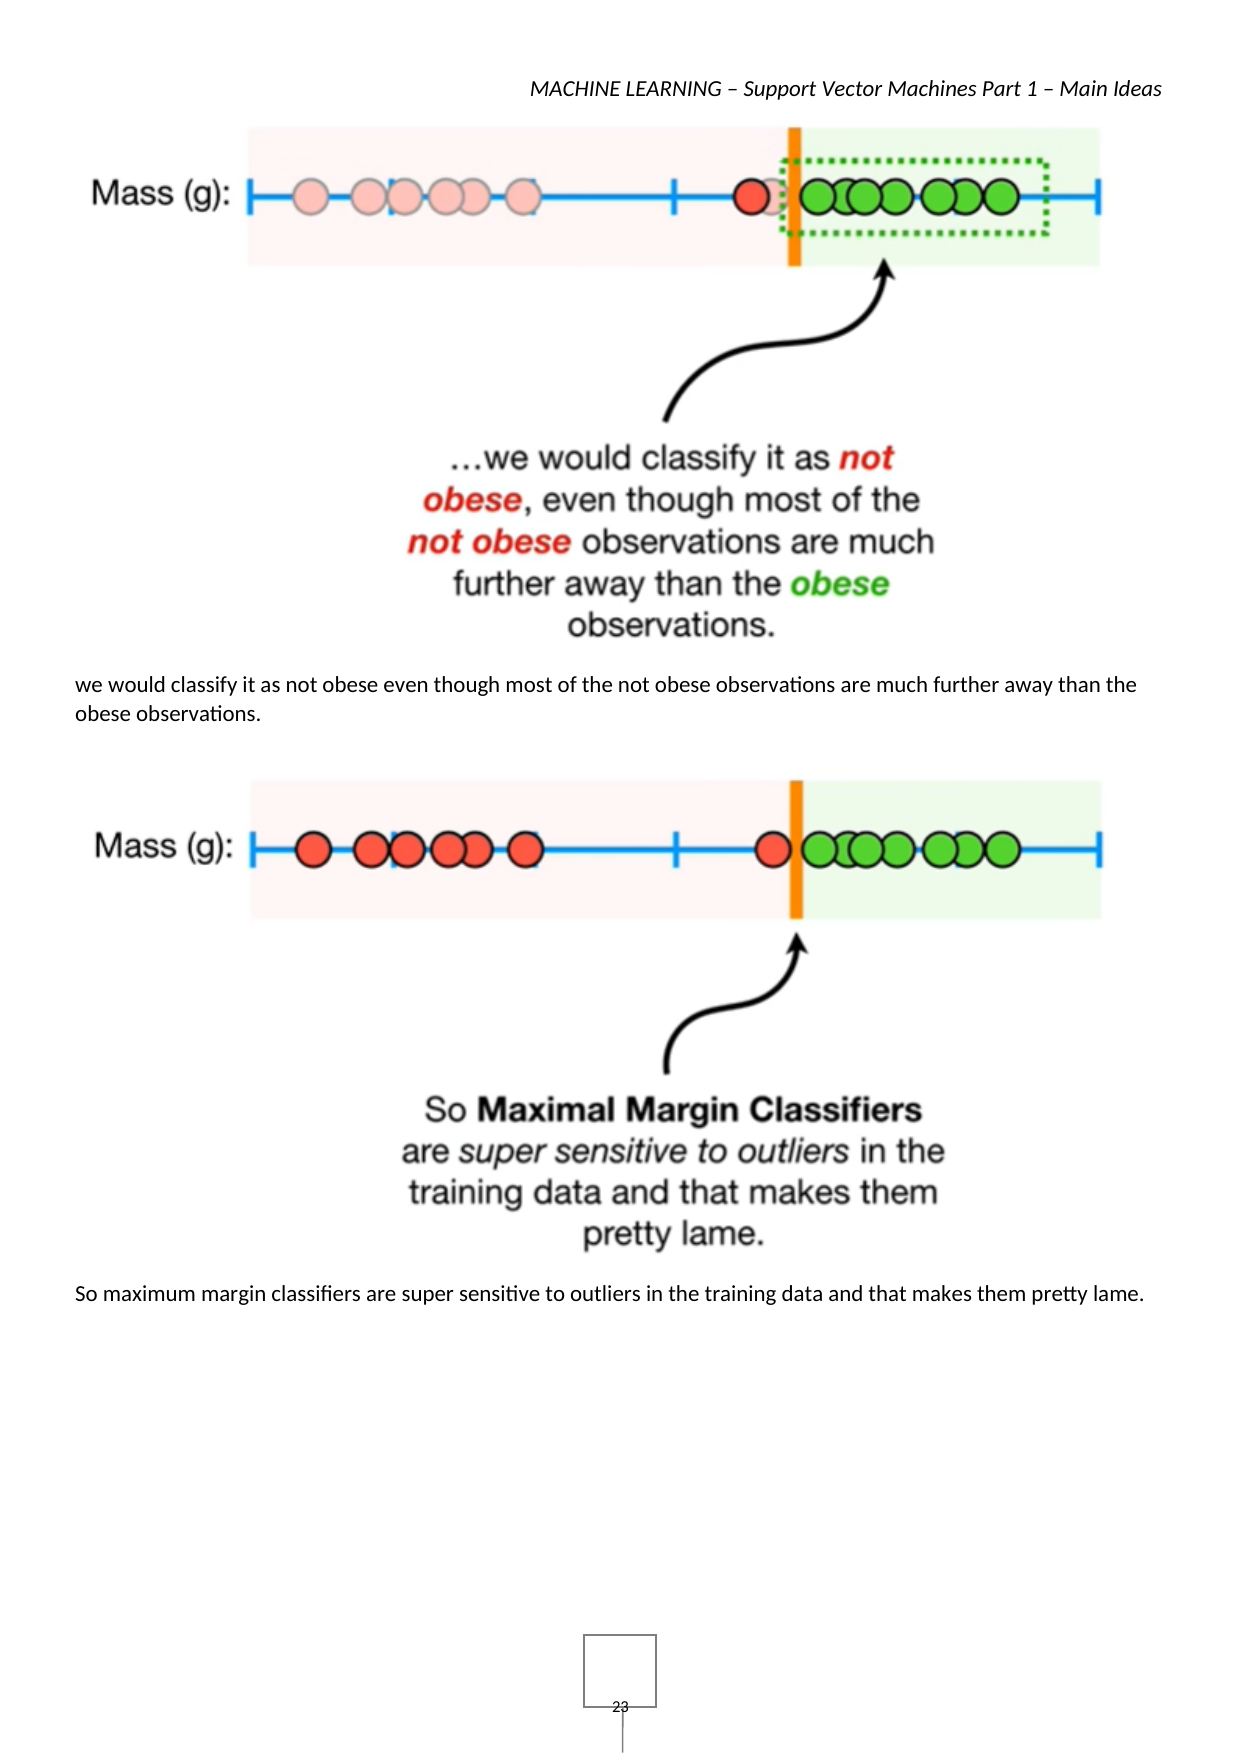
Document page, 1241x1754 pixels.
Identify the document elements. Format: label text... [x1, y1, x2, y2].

picture [75, 754, 1166, 1279]
picture [75, 101, 1154, 671]
text we would classify it as not obese even though most of the not obese observations are much further away than the obese observations. [75, 671, 1165, 727]
text So maximum margin classifiers are super sensitive to outliers in the training data and that makes them pretty lame. [75, 1279, 1165, 1307]
